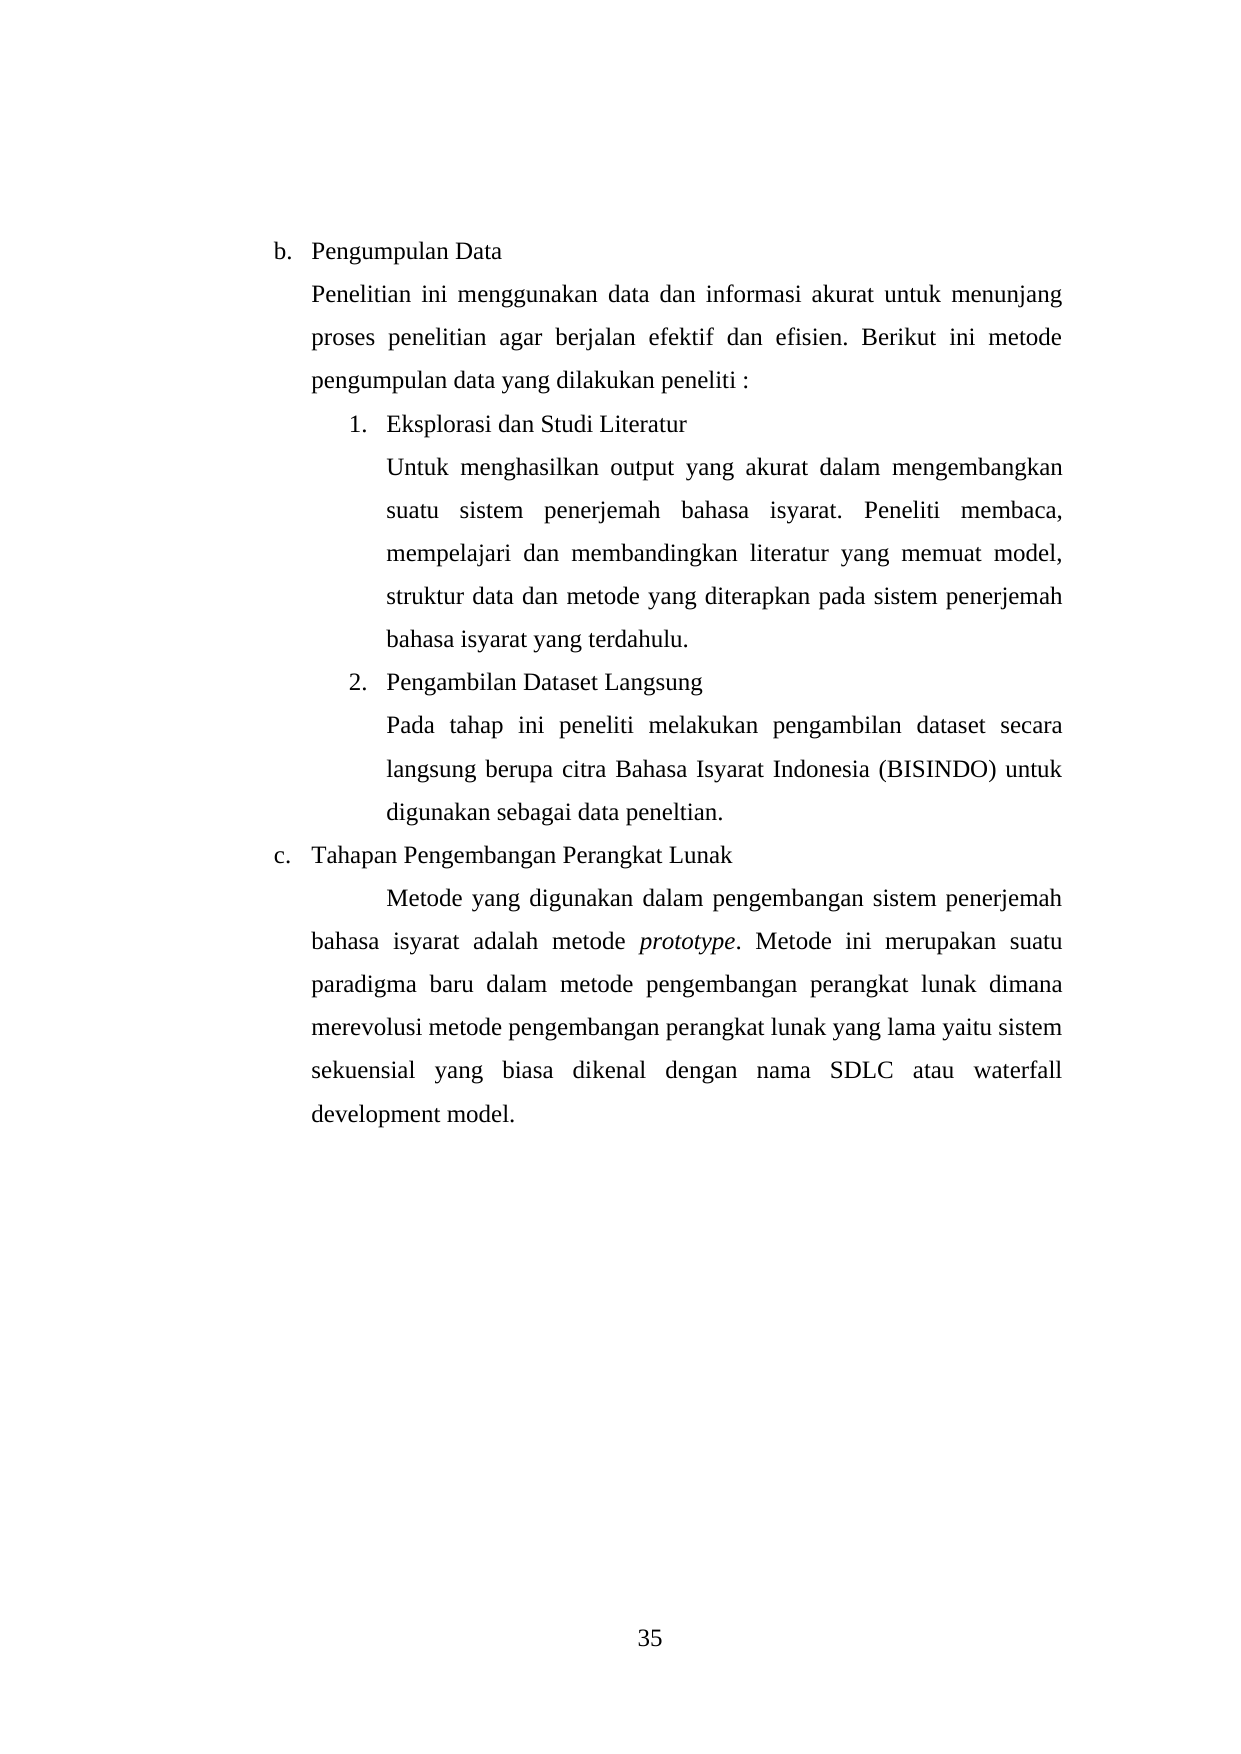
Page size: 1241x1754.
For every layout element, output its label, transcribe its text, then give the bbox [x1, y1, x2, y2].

list Pada tahap ini peneliti melakukan pengambilan dataset secara langsung berupa citra Bahasa Isyarat Indonesia (BISINDO) untuk digunakan sebagai data peneltian. [386, 711, 1063, 826]
list Pengumpulan Data [274, 236, 1063, 265]
list Metode yang digunakan dalam pengembangan sistem penerjemah bahasa isyarat adalah metode prototype. Metode ini merupakan suatu paradigma baru dalam metode pengembangan perangkat lunak dimana merevolusi metode pengembangan perangkat lunak yang lama yaitu sistem sekuensial yang biasa dikenal dengan nama SDLC atau waterfall development model. [311, 883, 1063, 1127]
list Tahapan Pengembangan Perangkat Lunak [274, 840, 1063, 869]
list Eksplorasi dan Studi Literatur [349, 409, 1063, 437]
list Penelitian ini menggunakan data dan informasi akurat untuk menunjang proses penelitian agar berjalan efektif dan efisien. Berikut ini metode pengumpulan data yang dilakukan peneliti : [311, 279, 1063, 394]
list Untuk menghasilkan output yang akurat dalam mengembangkan suatu sistem penerjemah bahasa isyarat. Peneliti membaca, mempelajari dan membandingkan literatur yang memuat model, struktur data dan metode yang diterapkan pada sistem penerjemah bahasa isyarat yang terdahulu. [386, 452, 1063, 653]
list Pengambilan Dataset Langsung [349, 667, 1063, 696]
